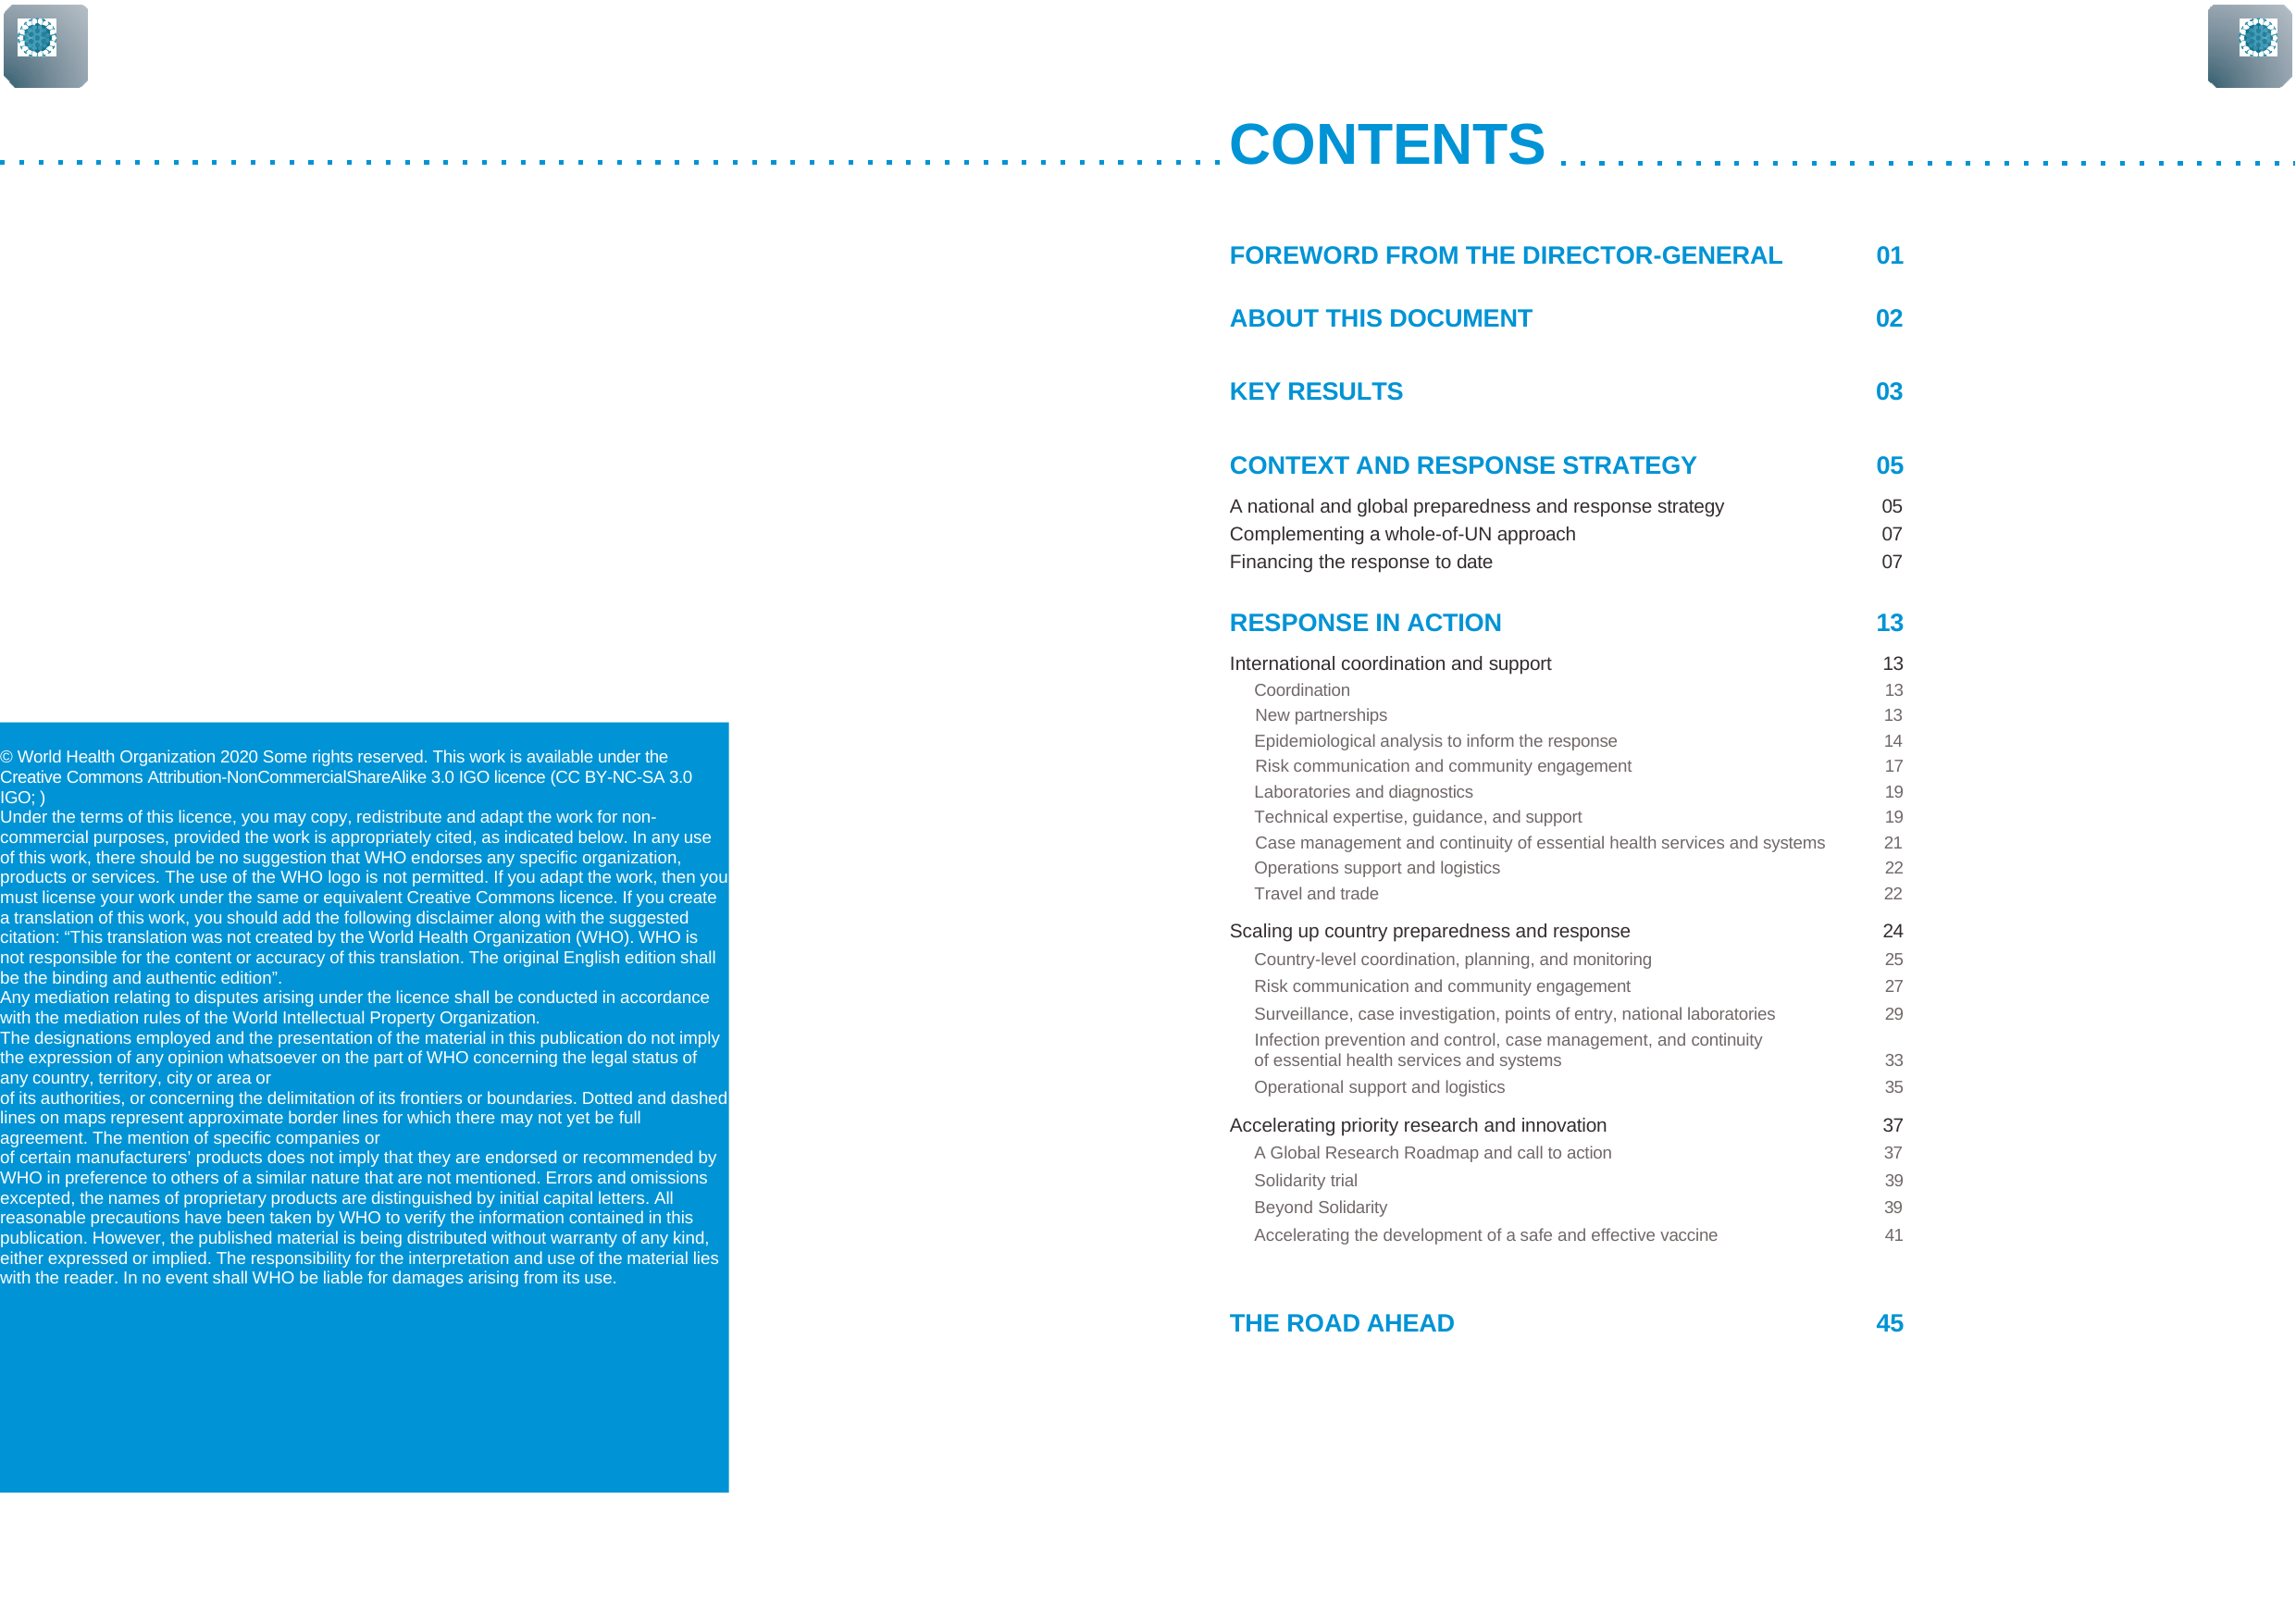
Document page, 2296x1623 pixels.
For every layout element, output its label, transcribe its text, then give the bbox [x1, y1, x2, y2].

subtitle CONTENTS [1230, 110, 2272, 177]
picture [4, 4, 88, 88]
picture [2208, 4, 2292, 88]
